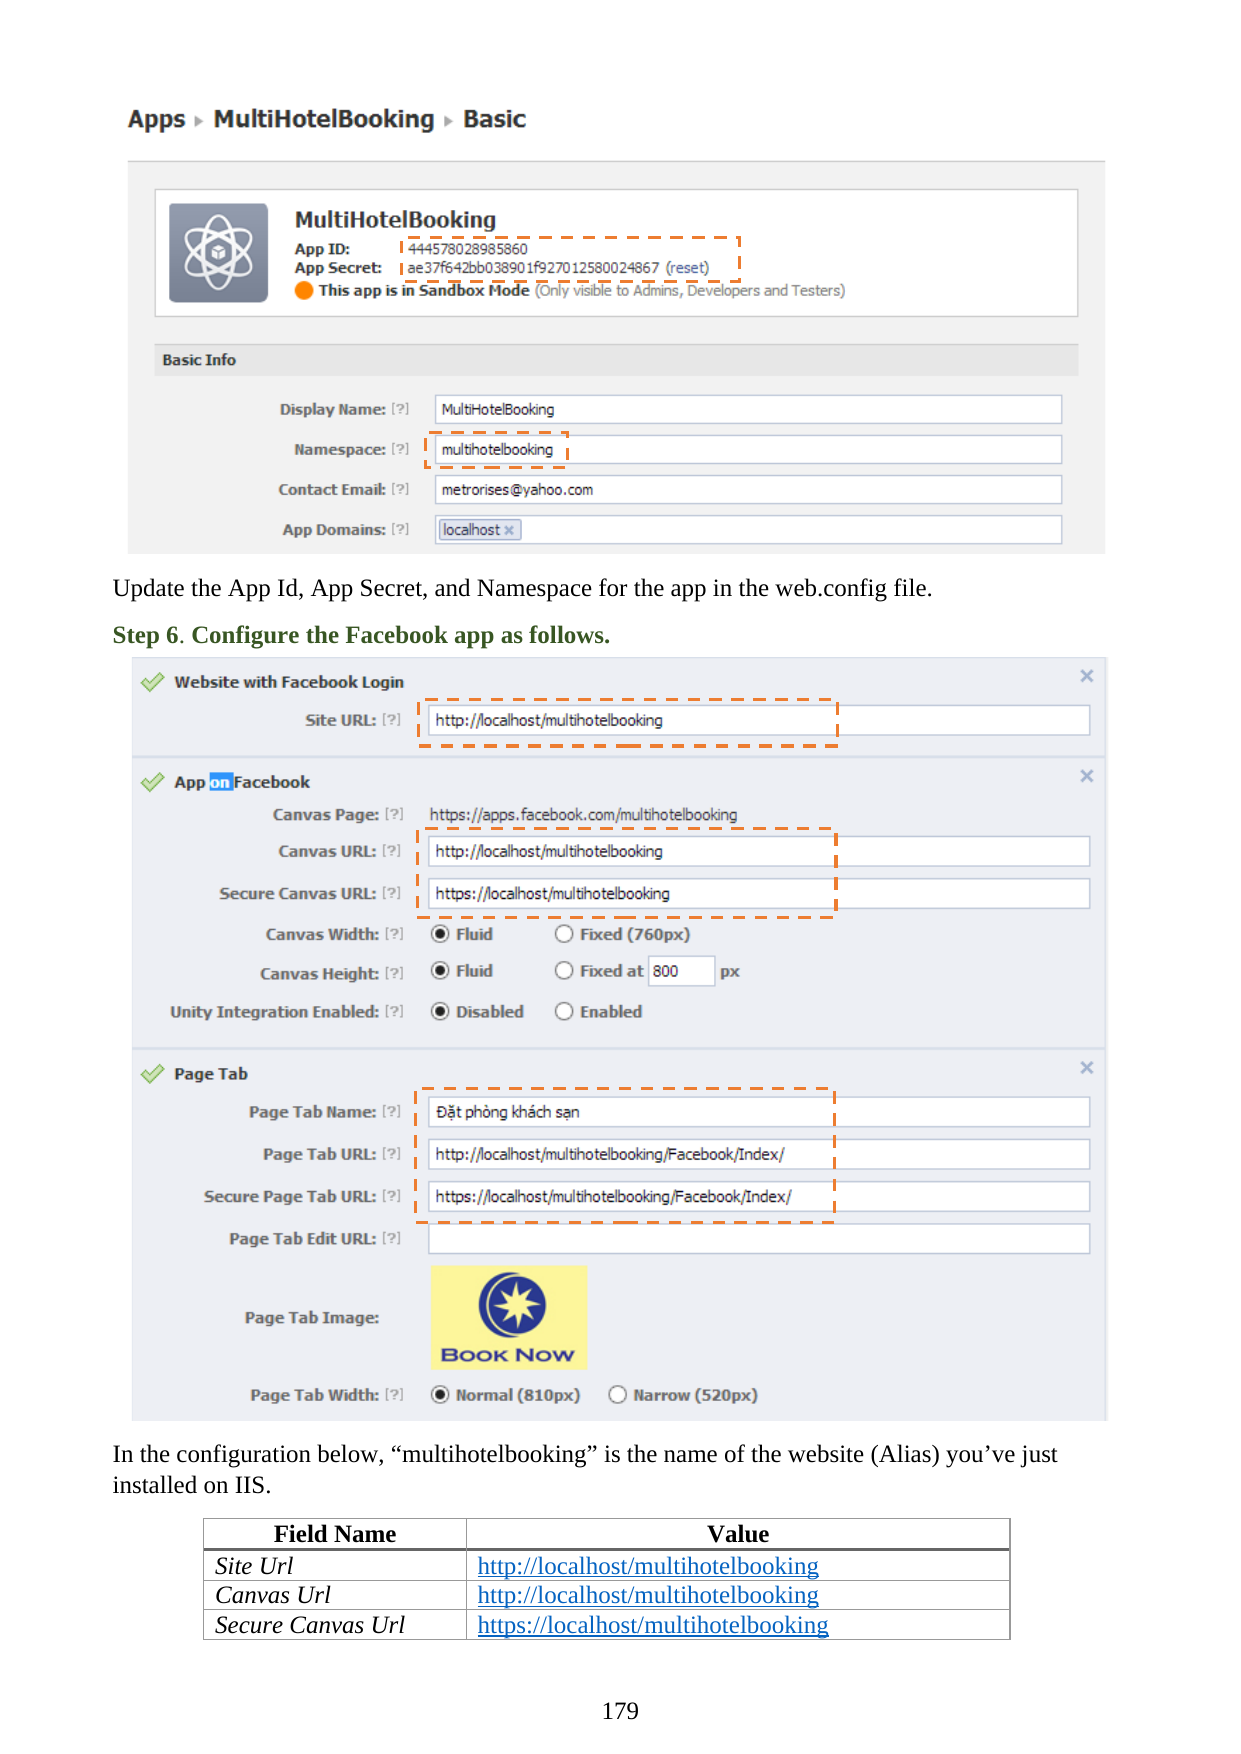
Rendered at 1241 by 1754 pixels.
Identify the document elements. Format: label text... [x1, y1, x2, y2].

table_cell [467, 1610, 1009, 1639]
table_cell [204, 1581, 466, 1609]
text Step 6. Configure the Facebook app as follows. [112, 620, 1128, 649]
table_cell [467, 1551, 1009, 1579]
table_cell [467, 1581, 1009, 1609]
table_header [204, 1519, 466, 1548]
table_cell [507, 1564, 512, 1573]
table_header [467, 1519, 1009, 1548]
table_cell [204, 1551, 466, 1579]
text In the configuration below, “multihotelbooking” is the name of the website (Alias) you’ve just installed on IIS. [112, 1439, 1128, 1499]
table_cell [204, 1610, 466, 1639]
text Update the App Id, App Secret, and Namespace for the app in the web.config file. [112, 573, 1128, 601]
